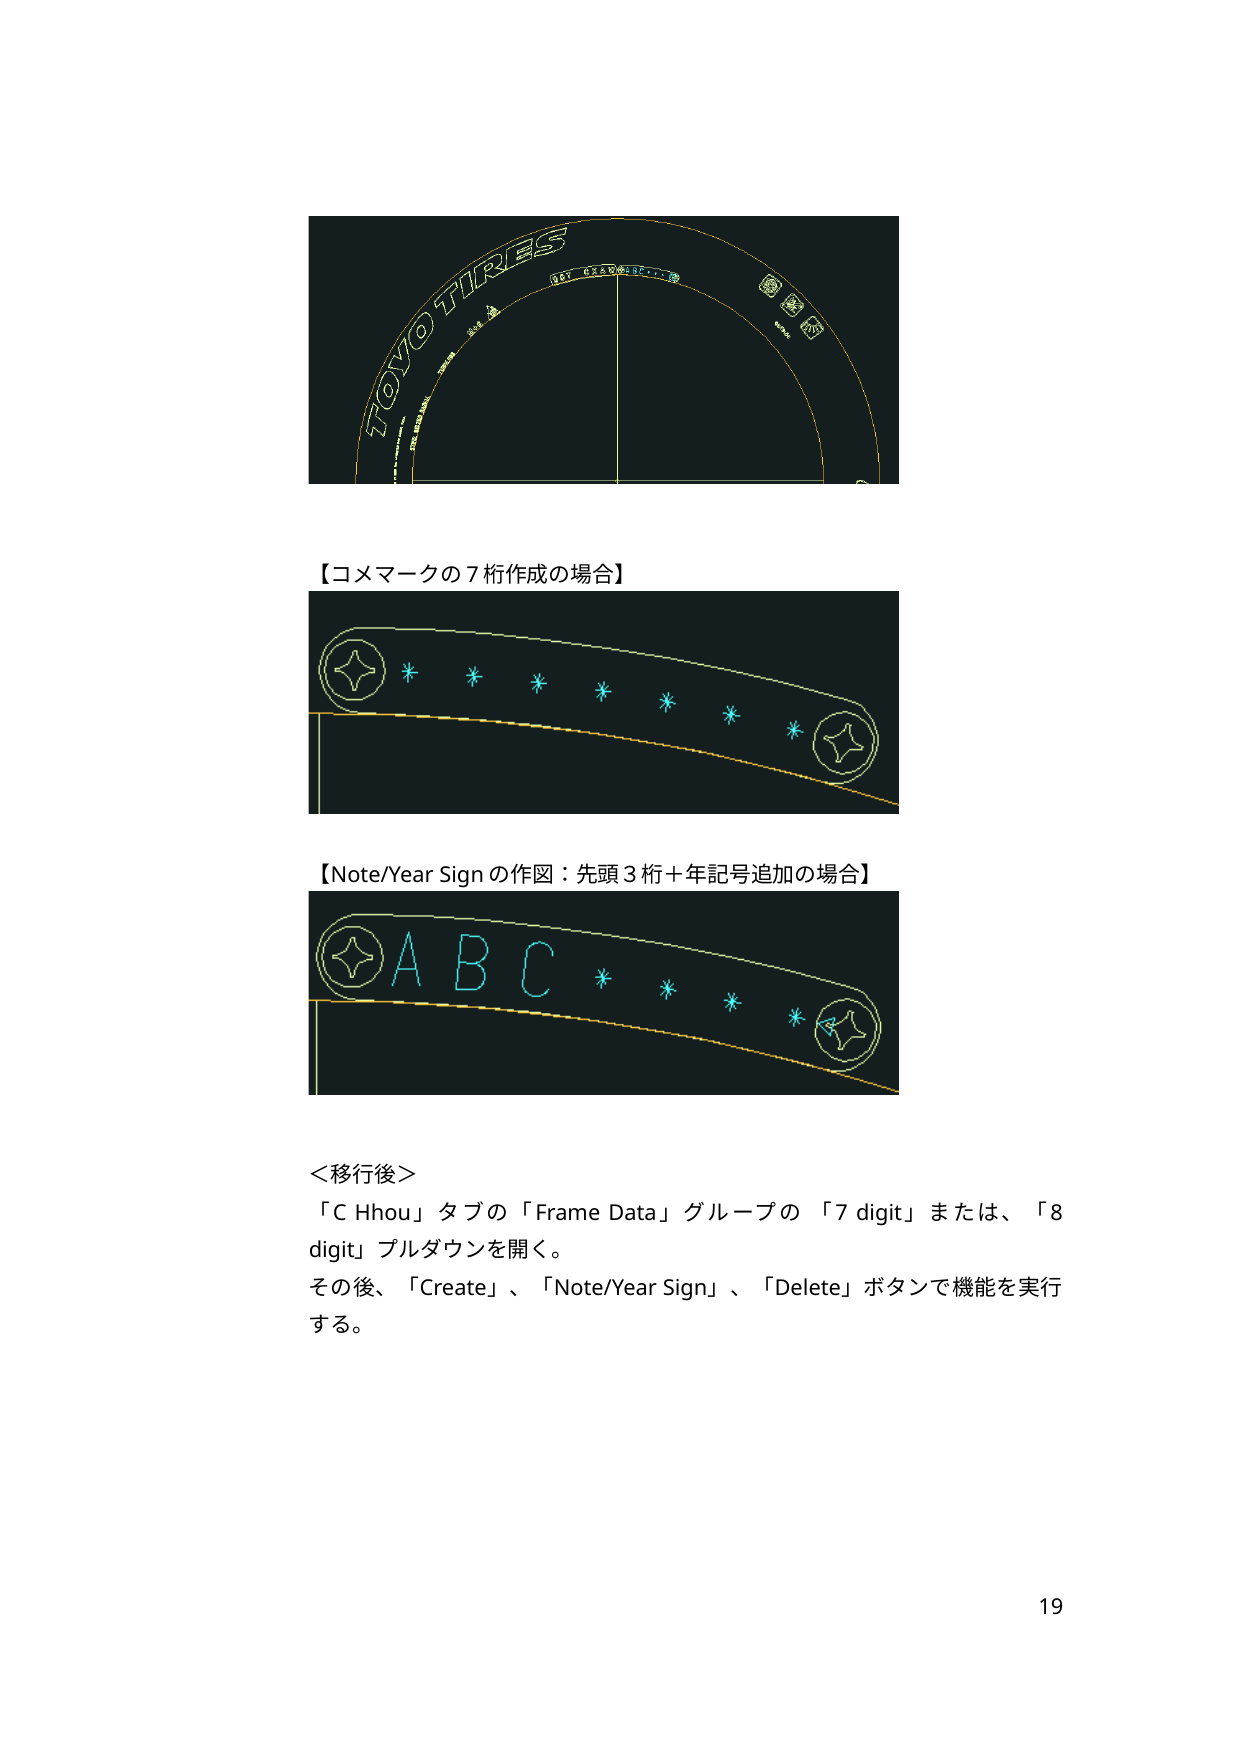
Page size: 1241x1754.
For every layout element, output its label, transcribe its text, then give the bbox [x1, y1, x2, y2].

list その後、「Create」、「Note/Year Sign」、「Delete」ボタンで機能を実行する。 [308, 1267, 1063, 1342]
picture [308, 216, 899, 484]
list 【Note/Year Signの作図：先頭３桁＋年記号追加の場合】 [308, 854, 1063, 892]
list 【コメマークの7桁作成の場合】 [308, 554, 1063, 592]
list 「C Hhou」タブの「Frame Data」グループの 「7 digit」または、「8 digit」プルダウンを開く。 [308, 1192, 1063, 1267]
picture [308, 891, 899, 1095]
picture [308, 591, 899, 814]
text ＜移行後＞ [308, 1154, 1063, 1192]
